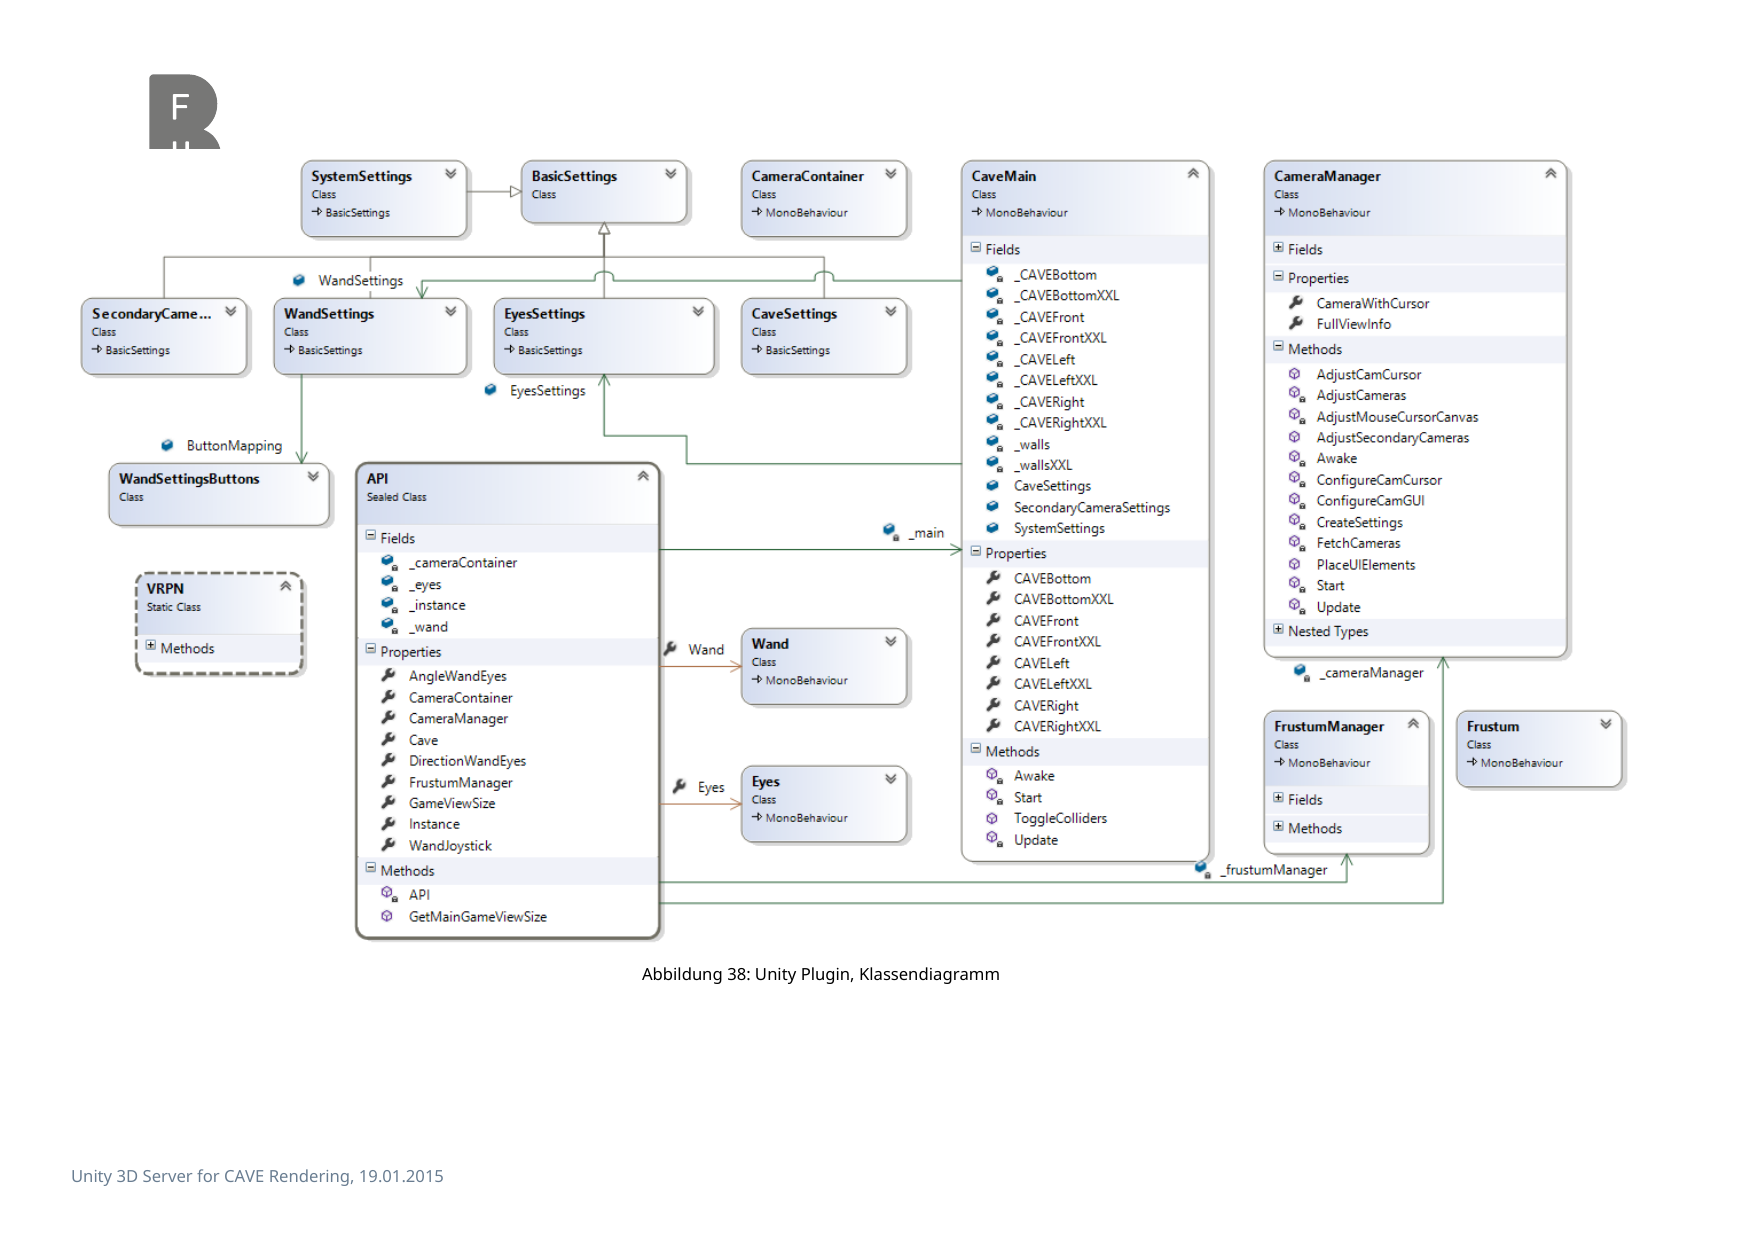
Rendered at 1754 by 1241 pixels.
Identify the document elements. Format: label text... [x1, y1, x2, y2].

picture [70, 149, 1632, 948]
